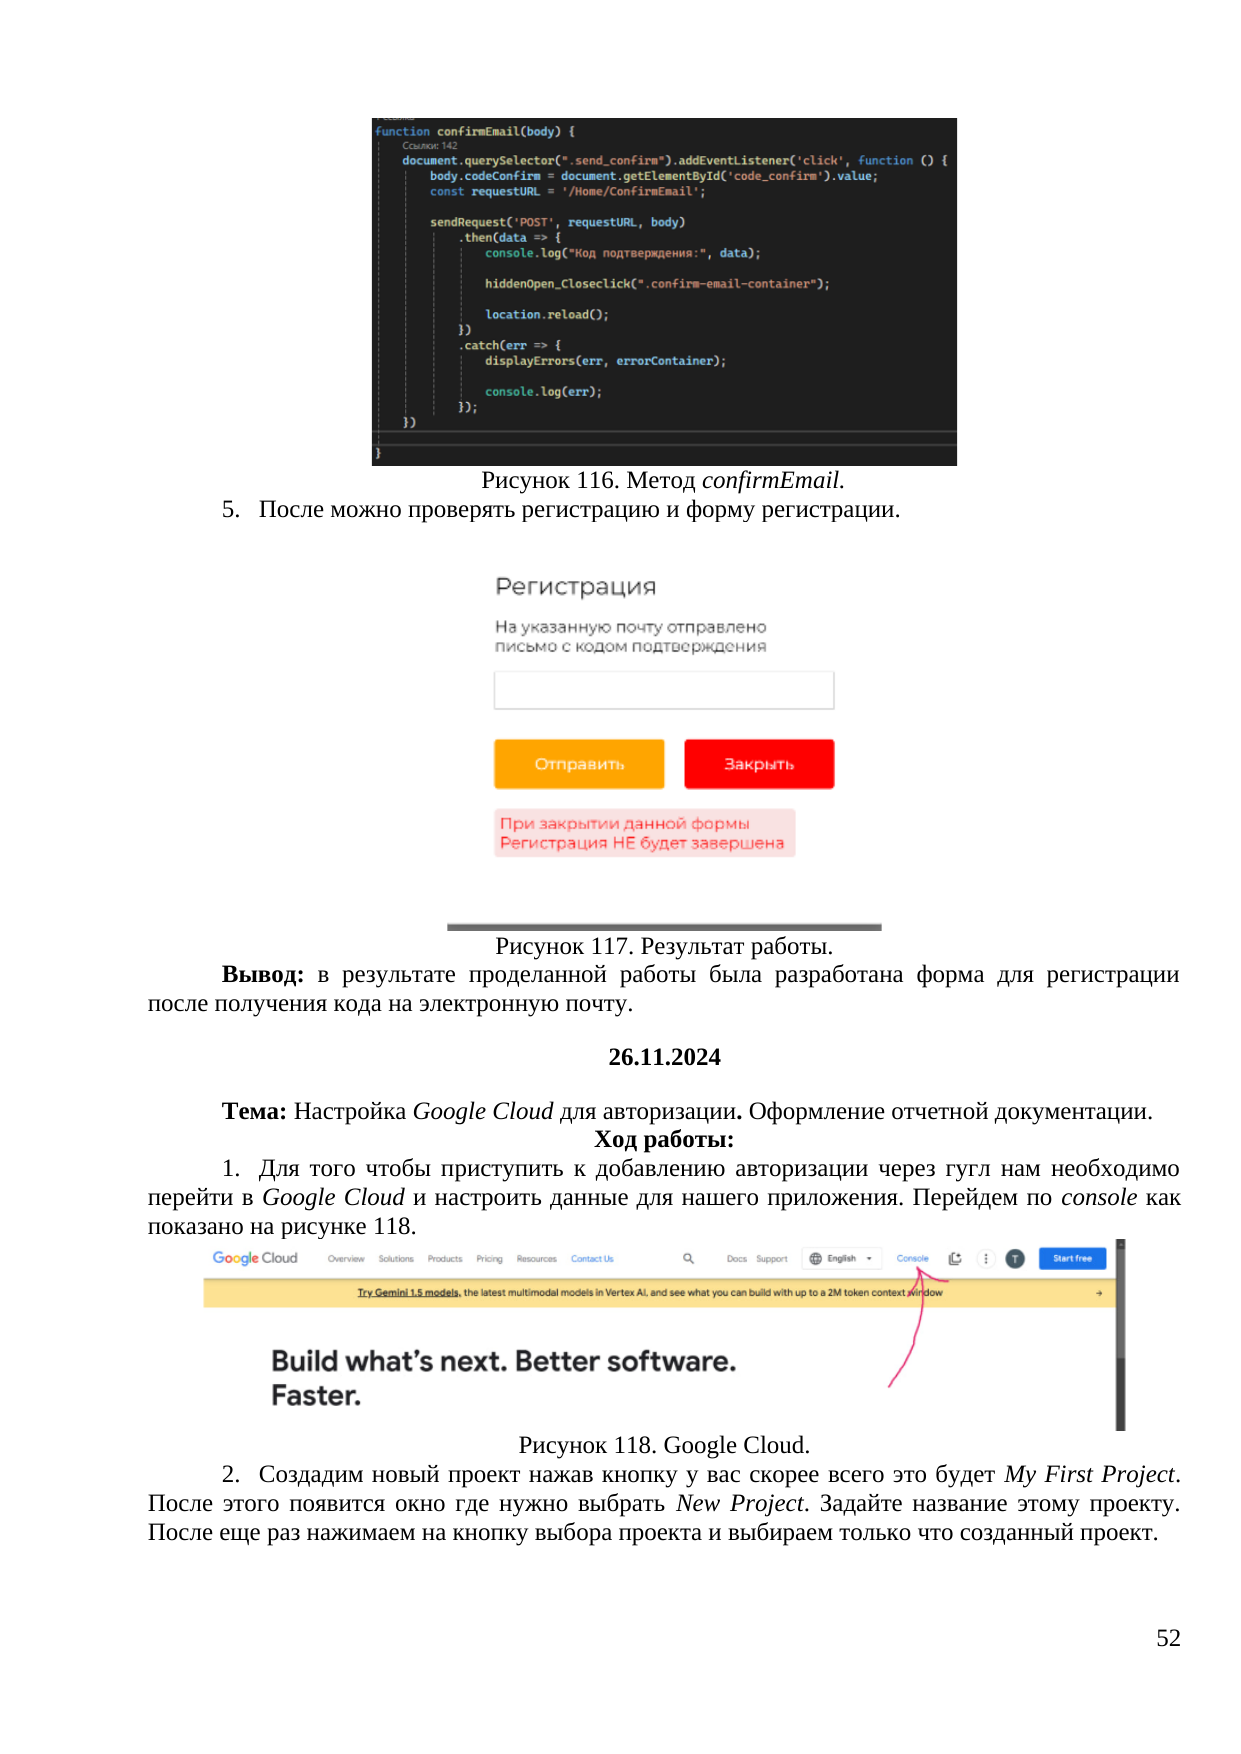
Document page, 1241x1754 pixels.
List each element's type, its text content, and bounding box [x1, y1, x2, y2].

text Ход работы: [148, 1124, 1181, 1153]
text Рисунок 117. Результат работы. [148, 931, 1181, 959]
text Рисунок 116. Метод confirmEmail. [148, 465, 1181, 494]
text 26.11.2024 [148, 1042, 1181, 1071]
text Рисунок 118. Google Cloud. [148, 1430, 1181, 1459]
list Создадим новый проект нажав кнопку у вас скорее всего это будет My First Project. После этого появится окно где нужно выбрать New Project. Задайте название этому проекту. После еще раз нажимаем на кнопку выбора проекта и выбираем только что созданный проект. [148, 1459, 1181, 1545]
list После можно проверять регистрацию и форму регистрации. [148, 494, 1181, 523]
text Вывод: в результате проделанной работы была разработана форма для регистрации после получения кода на электронную почту. [148, 959, 1181, 1017]
text Тема: Настройка Google Cloud для авторизации. Оформление отчетной документации. [148, 1096, 1181, 1124]
picture [447, 522, 882, 931]
picture [202, 1239, 1127, 1431]
list Для того чтобы приступить к добавлению авторизации через гугл нам необходимо перейти в Google Cloud и настроить данные для нашего приложения. Перейдем по console как показано на рисунке 118. [148, 1153, 1181, 1239]
picture [371, 118, 958, 466]
